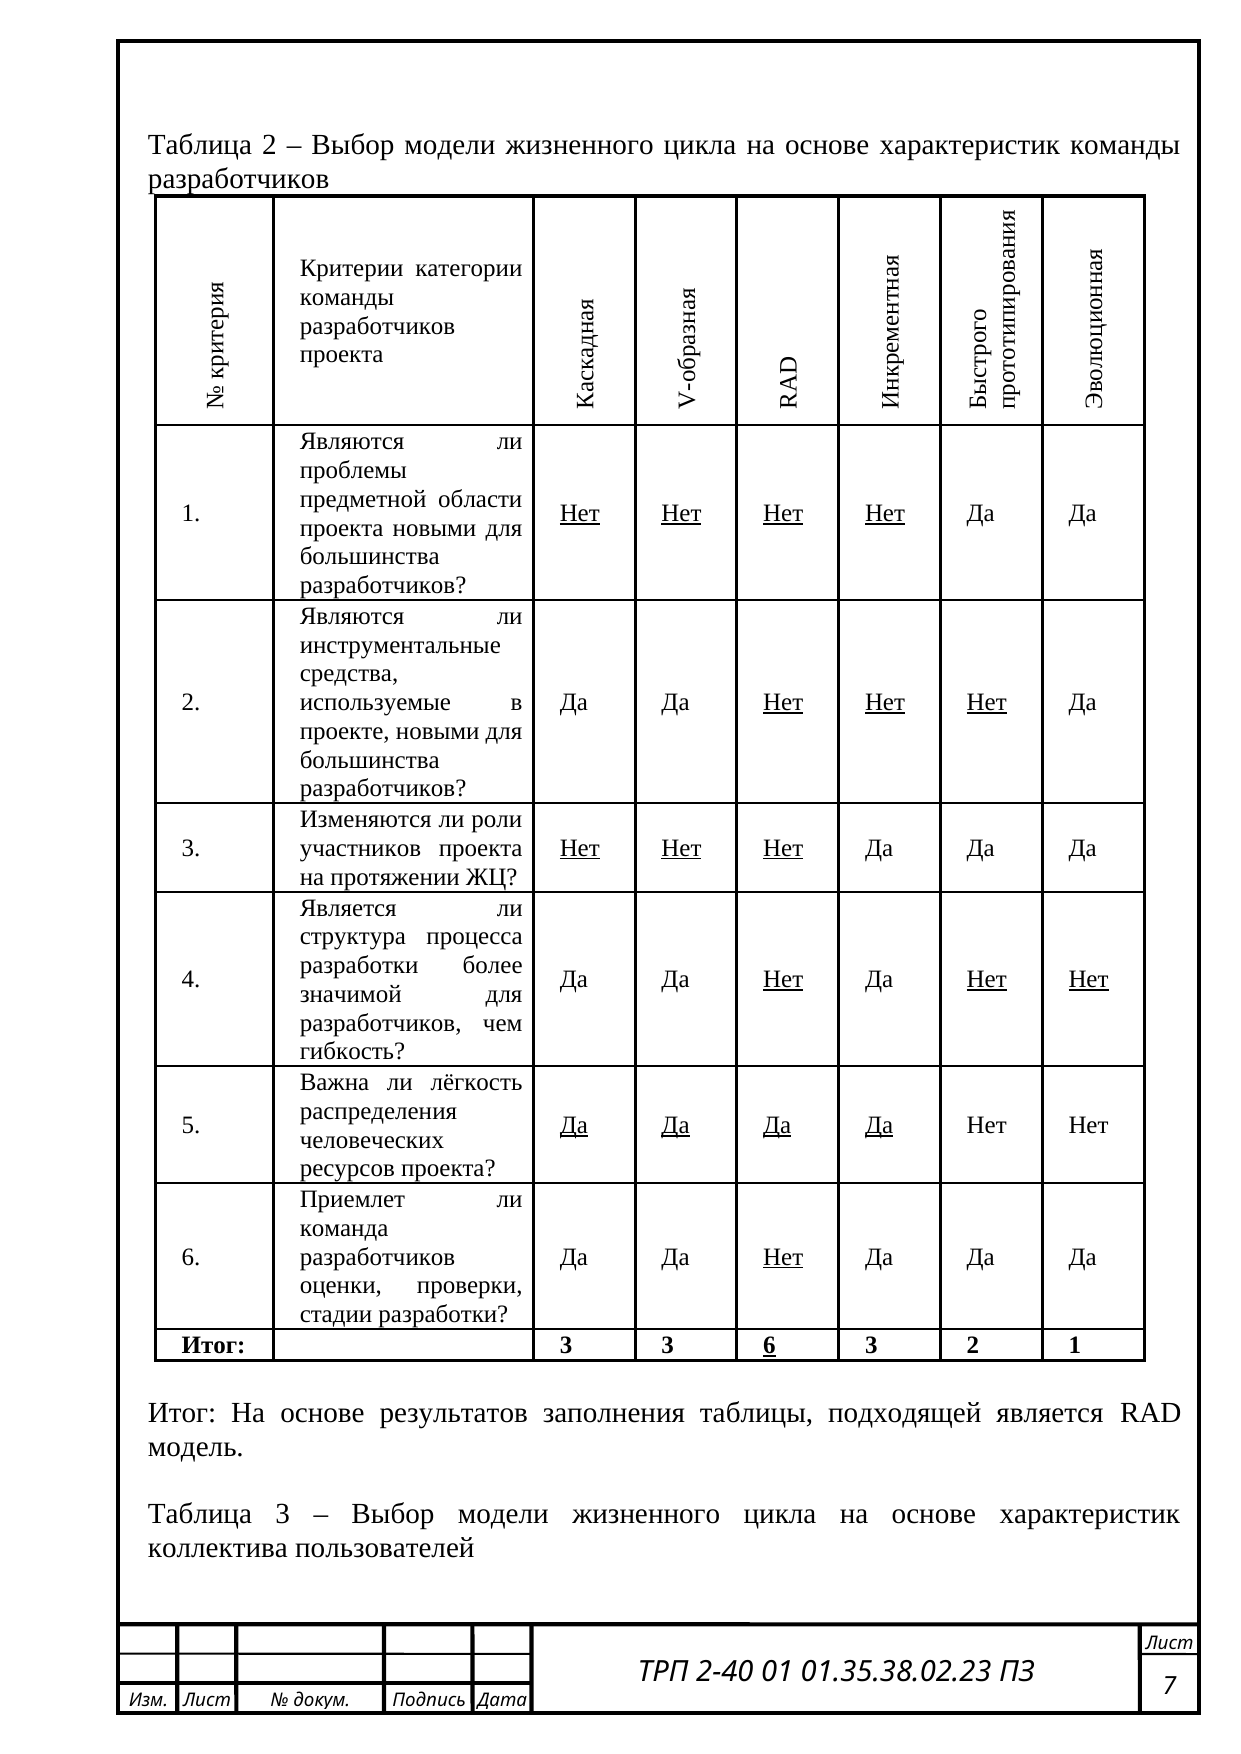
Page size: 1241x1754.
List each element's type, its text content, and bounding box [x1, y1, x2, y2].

table_cell 3 [840, 1330, 939, 1359]
table_cell Нет [738, 601, 837, 802]
table_cell Нет [535, 804, 634, 891]
table_cell Нет [738, 893, 837, 1065]
table_cell Да [1044, 1184, 1143, 1328]
table_cell Да [738, 1067, 837, 1182]
table_cell [275, 1330, 532, 1359]
table_cell Да [535, 1184, 634, 1328]
table_cell 2 [942, 1330, 1041, 1359]
table_cell Нет [535, 426, 634, 599]
text Таблица 3 – Выбор модели жизненного цикла на основе характеристик коллектива пользователей [148, 1496, 1181, 1563]
table_header RAD [738, 198, 837, 424]
table_cell Изменяются ли роли участников проекта на протяжении ЖЦ? [275, 804, 532, 891]
table_header № критерия [157, 198, 272, 424]
table_cell 5. [157, 1067, 272, 1182]
table_cell Да [535, 601, 634, 802]
table_cell Нет [942, 1067, 1041, 1182]
table_cell Да [637, 893, 735, 1065]
table_header Быстрого прототипирования [942, 198, 1041, 424]
table_cell Да [942, 1184, 1041, 1328]
table_cell Да [840, 893, 939, 1065]
table_cell 3 [535, 1330, 634, 1359]
table_cell Да [637, 1184, 735, 1328]
table_header Каскадная [535, 198, 634, 424]
table_cell Да [840, 1067, 939, 1182]
table_cell Нет [738, 1184, 837, 1328]
table_cell 4. [157, 893, 272, 1065]
table_cell Нет [942, 893, 1041, 1065]
table_cell Да [840, 804, 939, 891]
text Итог: На основе результатов заполнения таблицы, подходящей является RAD модель. [148, 1396, 1181, 1463]
table_header Критерии категории команды разработчиков проекта [275, 198, 532, 424]
table_cell Нет [637, 804, 735, 891]
table_cell Да [637, 601, 735, 802]
table_cell Важна ли лёгкость распределения человеческих ресурсов проекта? [275, 1067, 532, 1182]
table_cell 2. [157, 601, 272, 802]
table_header Инкрементная [840, 198, 939, 424]
table_cell Приемлет ли команда разработчиков оценки, проверки, стадии разработки? [275, 1184, 532, 1328]
table_header V-образная [637, 198, 735, 424]
table_cell Да [942, 804, 1041, 891]
table_cell Нет [738, 804, 837, 891]
table_cell Да [1044, 601, 1143, 802]
table_cell Да [637, 1067, 735, 1182]
table_cell Нет [942, 601, 1041, 802]
table_cell Да [1044, 426, 1143, 599]
table_cell Нет [1044, 1067, 1143, 1182]
table_cell 3 [637, 1330, 735, 1359]
table_cell Да [840, 1184, 939, 1328]
table_cell Да [535, 893, 634, 1065]
table_cell 6. [157, 1184, 272, 1328]
table_cell Да [535, 1067, 634, 1182]
table_cell 1. [157, 426, 272, 599]
table_cell 3. [157, 804, 272, 891]
table_cell Нет [738, 426, 837, 599]
table_cell Нет [1044, 893, 1143, 1065]
table_cell Являются ли проблемы предметной области проекта новыми для большинства разработчиков? [275, 426, 532, 599]
table_cell Итог: [157, 1330, 272, 1359]
table_header Эволюционная [1044, 198, 1143, 424]
table_cell Нет [637, 426, 735, 599]
text Таблица 2 – Выбор модели жизненного цикла на основе характеристик команды разработчиков [148, 127, 1181, 194]
table_cell Является ли структура процесса разработки более значимой для разработчиков, чем гибкость? [275, 893, 532, 1065]
table_cell Нет [840, 601, 939, 802]
table_cell Нет [840, 426, 939, 599]
table_cell Являются ли инструментальные средства, используемые в проекте, новыми для большинства разработчиков? [275, 601, 532, 802]
table_cell 6 [738, 1330, 837, 1359]
table_cell Да [942, 426, 1041, 599]
table_cell 1 [1044, 1330, 1143, 1359]
table_cell Да [1044, 804, 1143, 891]
